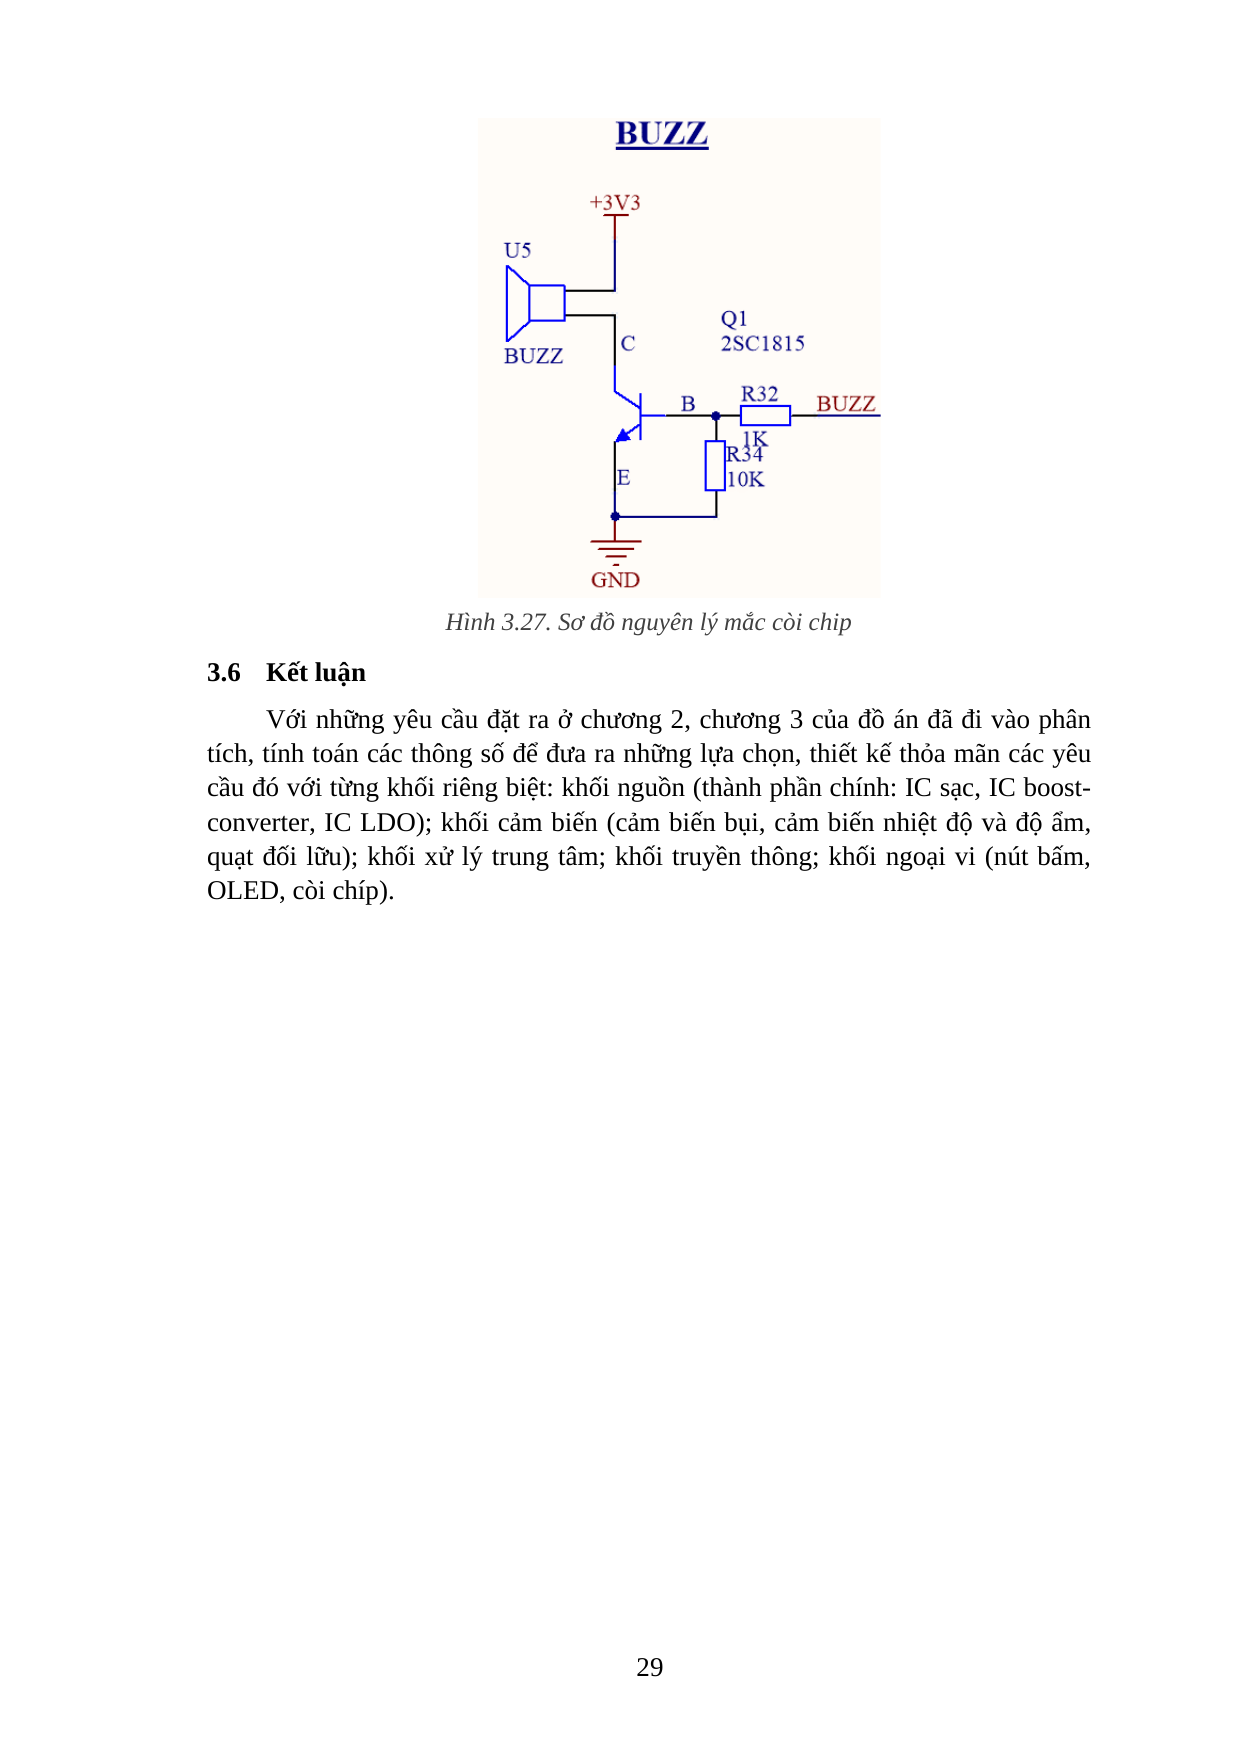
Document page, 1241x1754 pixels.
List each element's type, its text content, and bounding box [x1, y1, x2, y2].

text Với những yêu cầu đặt ra ở chương 2, chương 3 của đồ án đã đi vào phân tích, tính toán các thông số để đưa ra những lựa chọn, thiết kế thỏa mãn các yêu cầu đó với từng khối riêng biệt: khối nguồn (thành phần chính: IC sạc, IC boost-converter, IC LDO); khối cảm biến (cảm biến bụi, cảm biến nhiệt độ và độ ẩm, quạt đối lữu); khối xử lý trung tâm; khối truyền thông; khối ngoại vi (nút bấm, OLED, còi chíp). [207, 703, 1092, 905]
picture [477, 118, 881, 598]
subtitle Kết luận [207, 656, 1092, 688]
